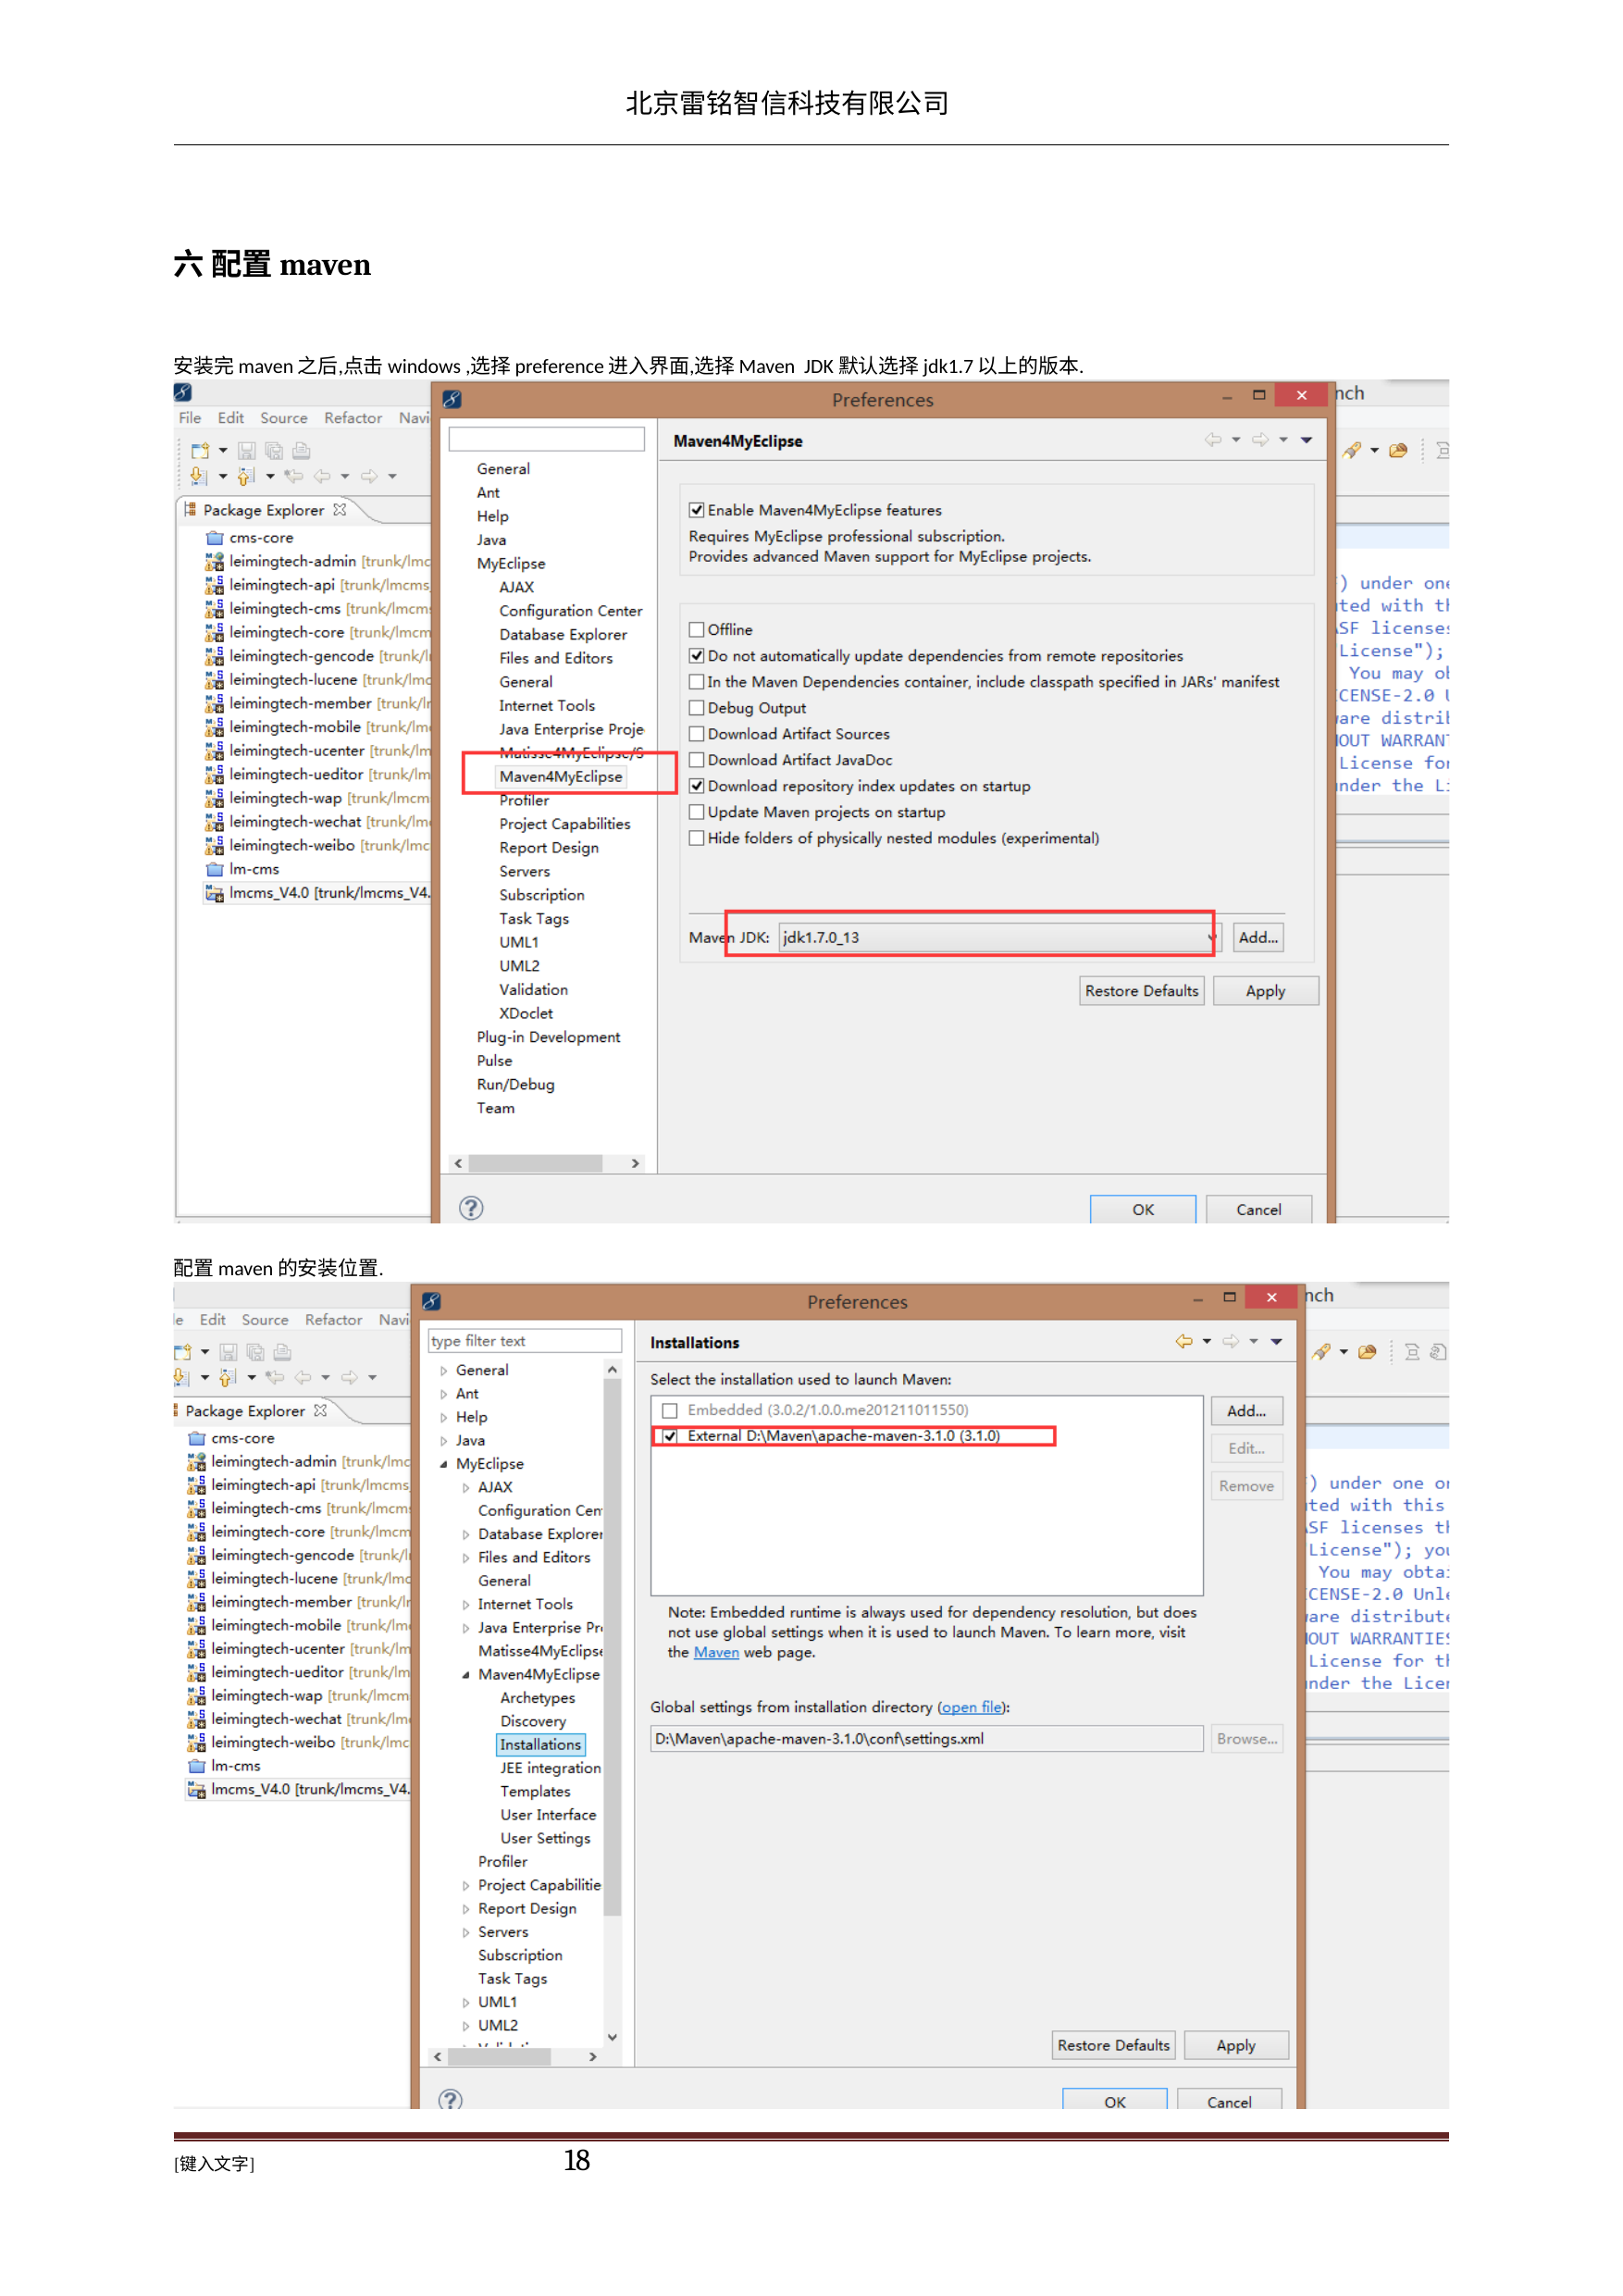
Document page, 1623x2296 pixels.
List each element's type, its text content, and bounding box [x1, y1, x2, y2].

subtitle 六 配置maven [173, 231, 1449, 292]
picture [173, 1282, 1450, 2109]
picture [173, 379, 1450, 1223]
text 配置maven的安装位置. [173, 1252, 1449, 1282]
text 安装完maven之后,点击windows ,选择preference进入界面,选择Maven JDK 默认选择jdk1.7以上的版本. [173, 350, 1449, 379]
